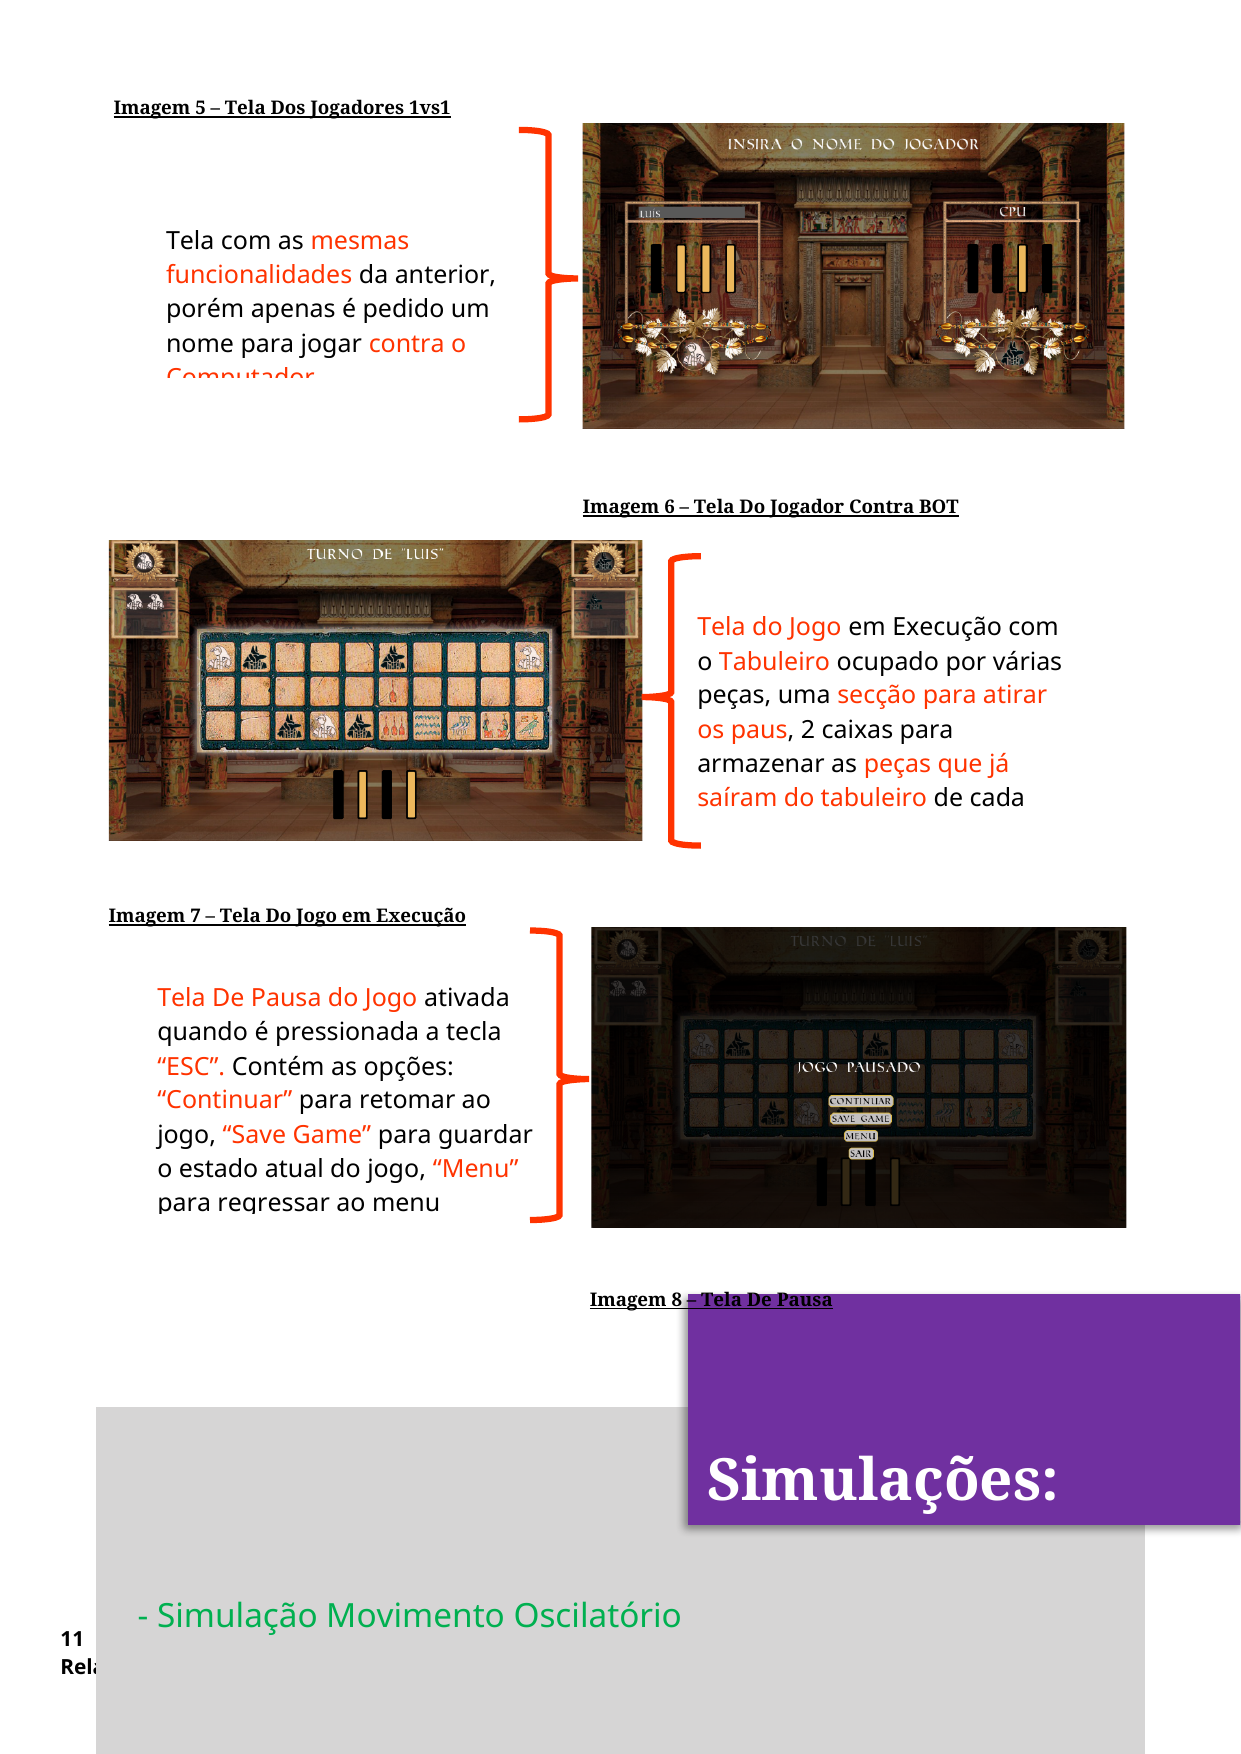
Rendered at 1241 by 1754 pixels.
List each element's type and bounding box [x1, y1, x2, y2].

picture [108, 540, 643, 841]
picture [582, 123, 1125, 429]
picture [591, 927, 1127, 1228]
